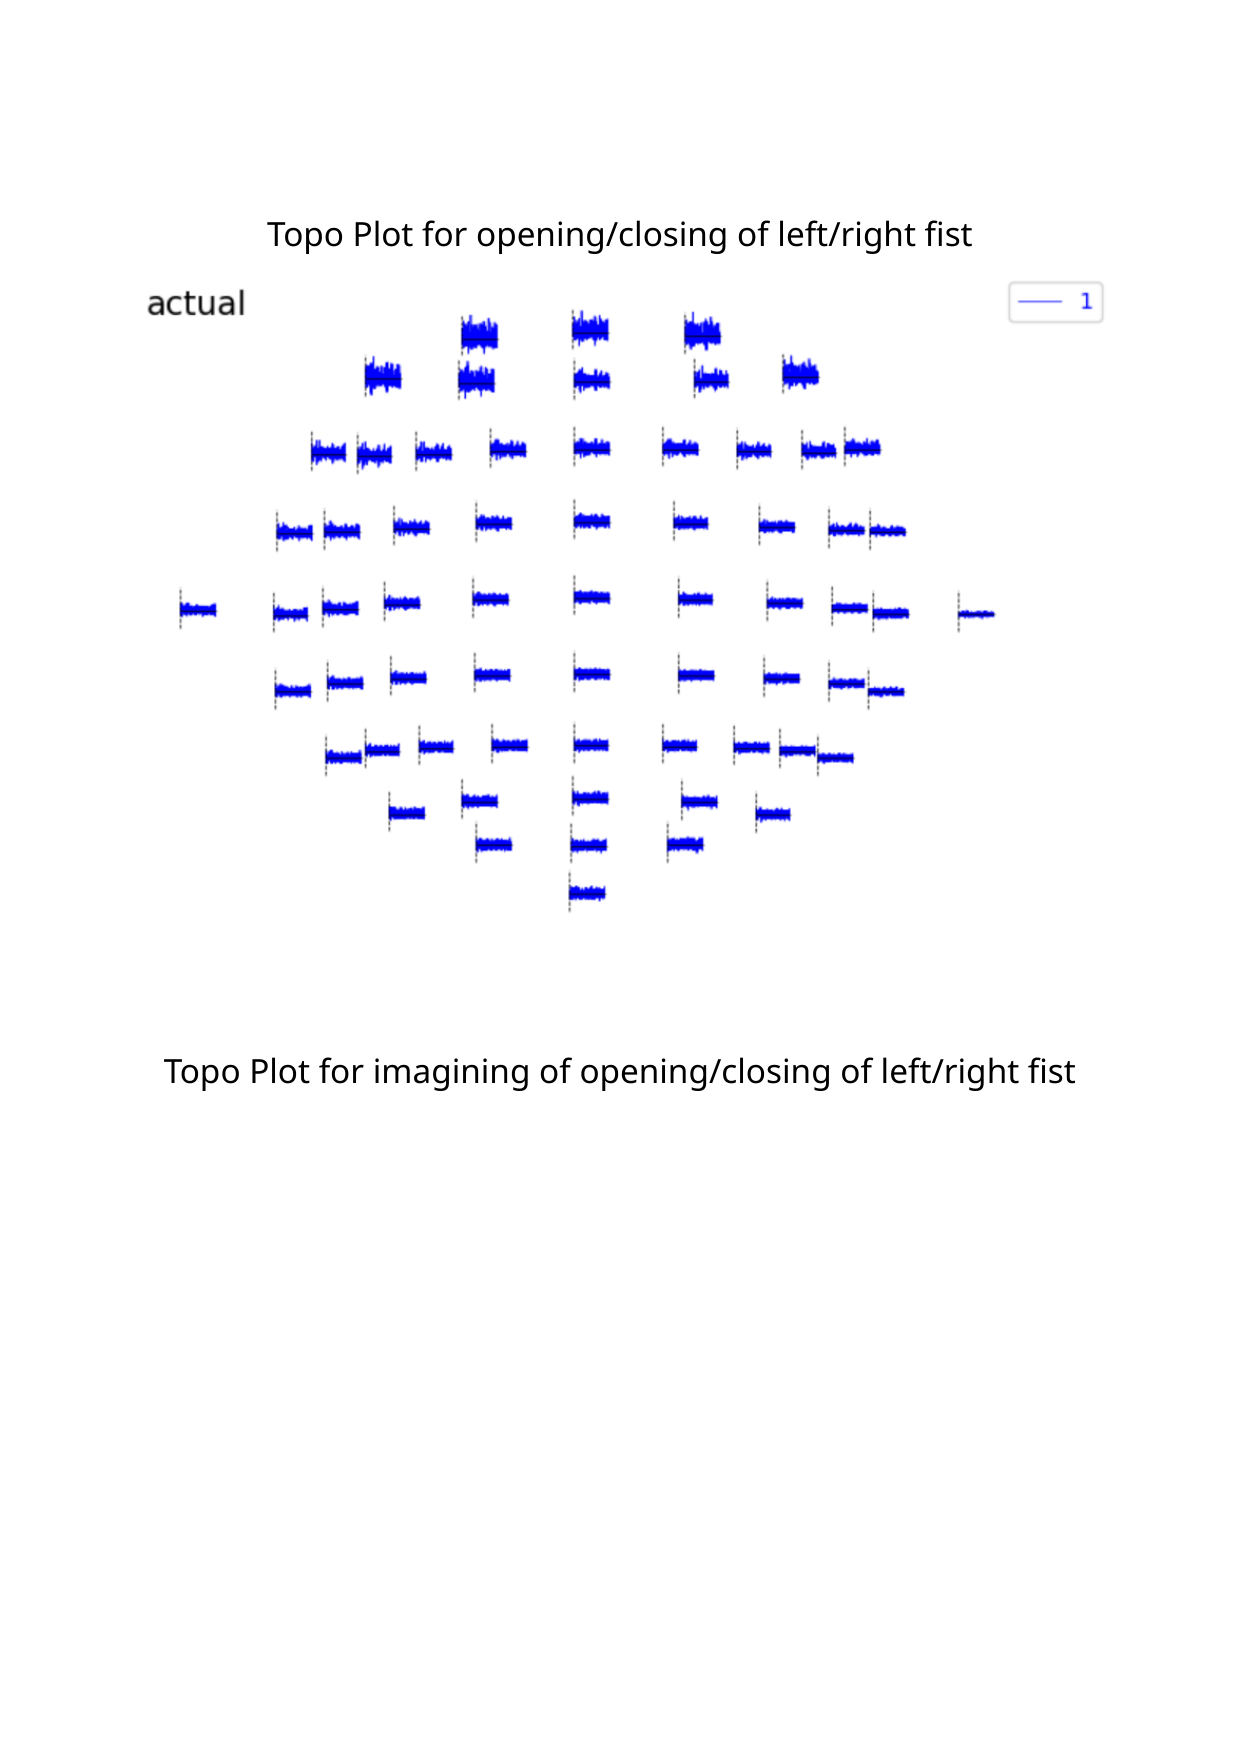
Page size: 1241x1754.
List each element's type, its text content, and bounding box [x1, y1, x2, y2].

text Topo Plot for opening/closing of left/right fist [75, 211, 1165, 257]
picture [116, 256, 1124, 1002]
text Topo Plot for imagining of opening/closing of left/right fist [75, 1047, 1165, 1093]
